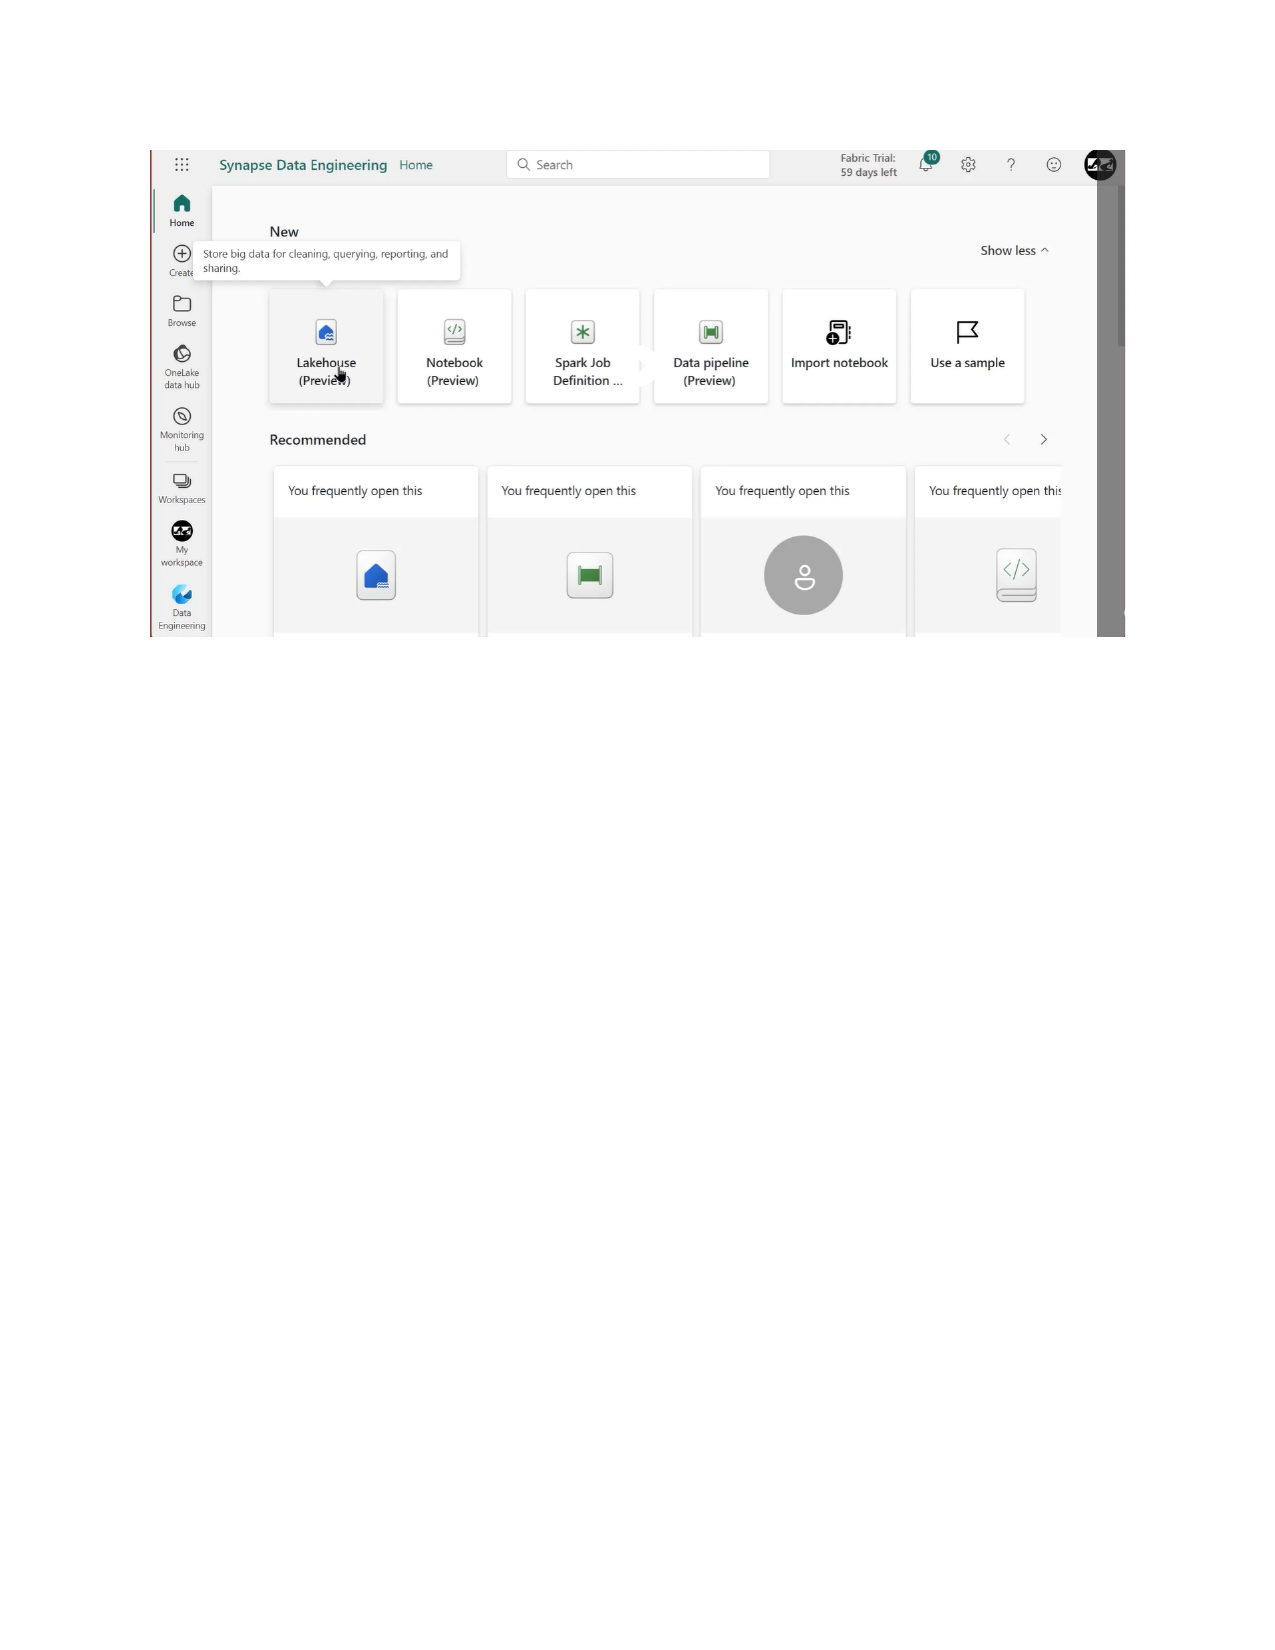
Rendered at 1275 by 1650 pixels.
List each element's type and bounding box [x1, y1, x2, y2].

picture [150, 150, 1125, 637]
